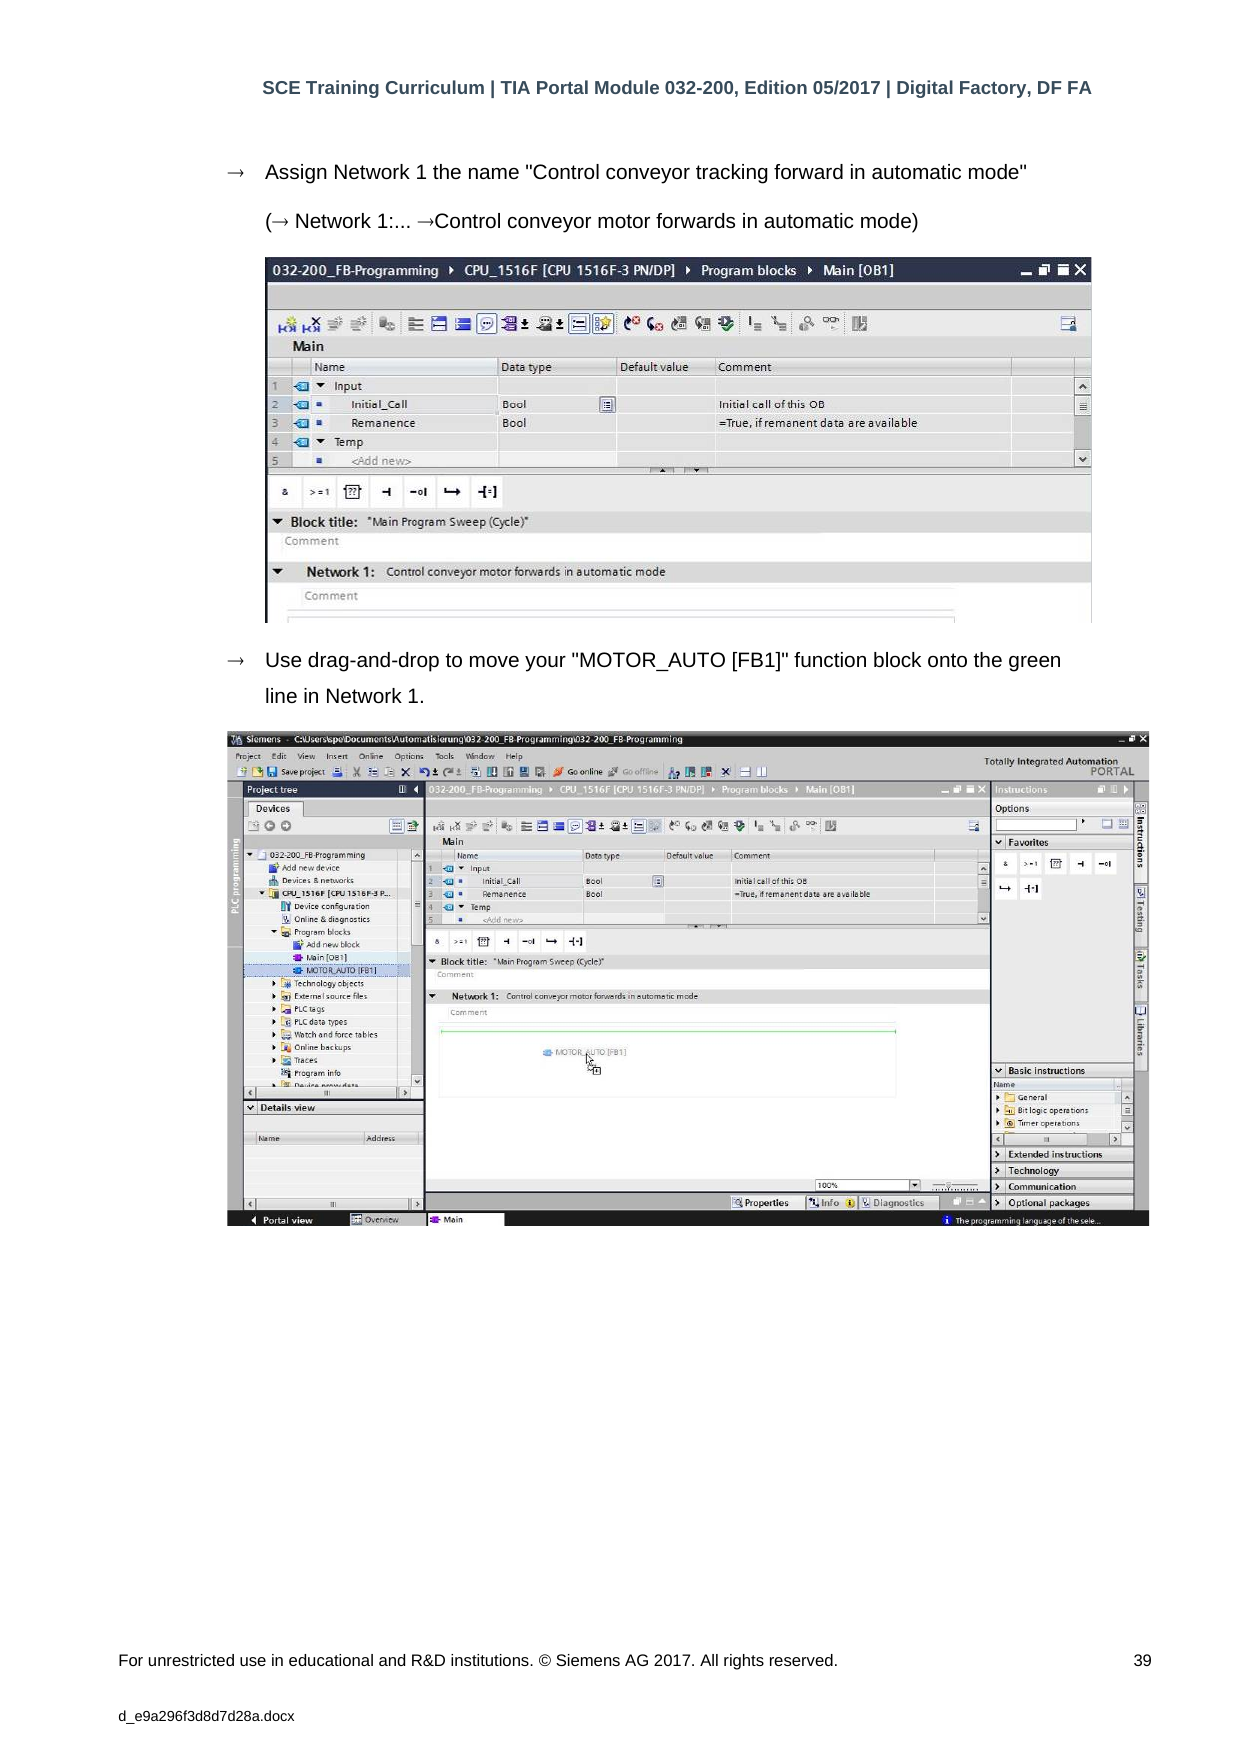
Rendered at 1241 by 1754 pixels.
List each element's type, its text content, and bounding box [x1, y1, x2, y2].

picture [227, 731, 1150, 1226]
text Assign Network 1 the name "Control conveyor tracking forward in automatic mode" [227, 160, 1092, 184]
picture [265, 257, 1092, 623]
list ( Network 1:... Control conveyor motor forwards in automatic mode) [265, 209, 1092, 233]
text Use drag-and-drop to move your "MOTOR_AUTO [FB1]" function block onto the green line in Network 1. [227, 647, 1092, 707]
